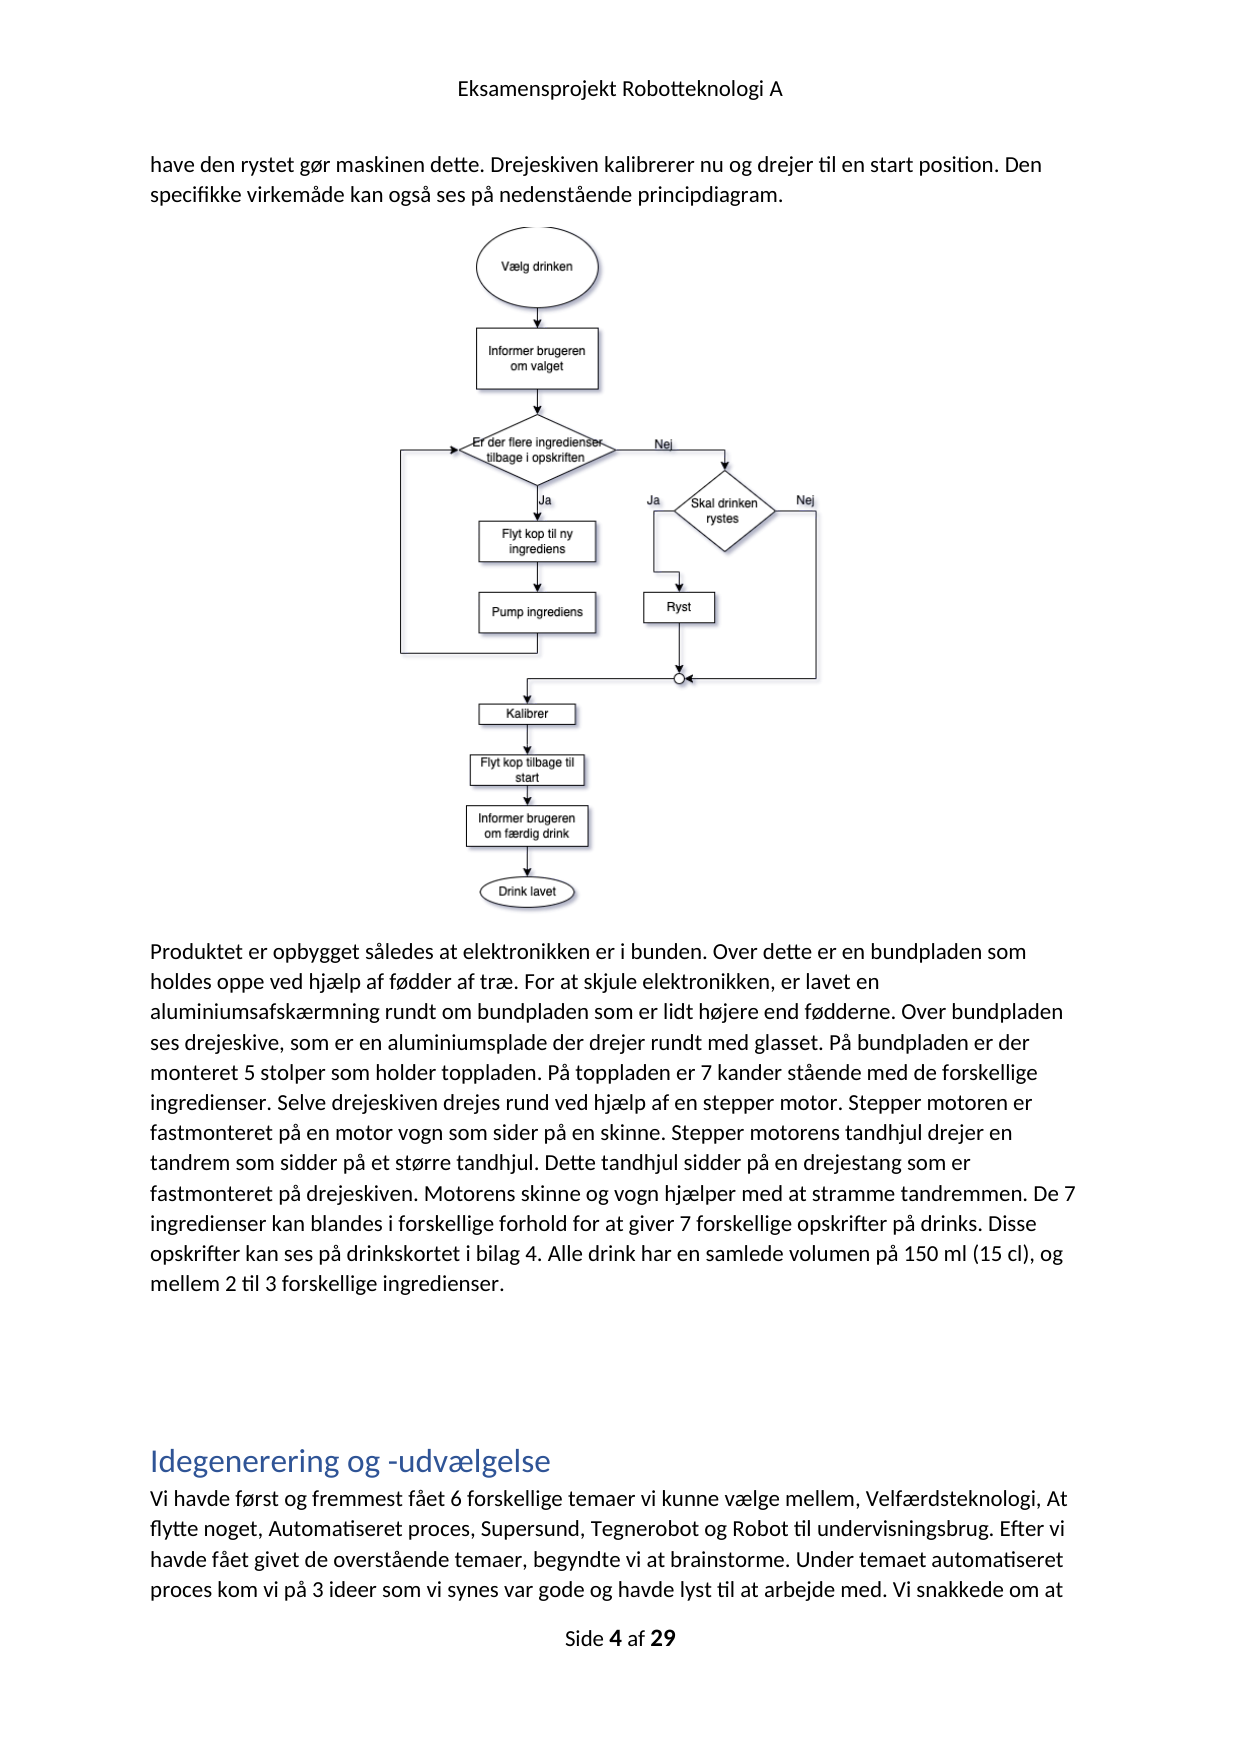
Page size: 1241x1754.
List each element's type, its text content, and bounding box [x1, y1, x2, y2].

text Produktet er opbygget således at elektronikken er i bunden. Over dette er en bundpladen som holdes oppe ved hjælp af fødder af træ. For at skjule elektronikken, er lavet en aluminiumsafskærmning rundt om bundpladen som er lidt højere end fødderne. Over bundpladen ses drejeskive, som er en aluminiumsplade der drejer rundt med glasset. På bundpladen er der monteret 5 stolper som holder toppladen. På toppladen er 7 kander stående med de forskellige ingredienser. Selve drejeskiven drejes rund ved hjælp af en stepper motor. Stepper motoren er fastmonteret på en motor vogn som sider på en skinne. Stepper motorens tandhjul drejer en tandrem som sidder på et større tandhjul. Dette tandhjul sidder på en drejestang som er fastmonteret på drejeskiven. Motorens skinne og vogn hjælper med at stramme tandremmen. De 7 ingredienser kan blandes i forskellige forhold for at giver 7 forskellige opskrifter på drinks. Disse opskrifter kan ses på drinkskortet i bilag 4. Alle drink har en samlede volumen på 150 ml (15 cl), og mellem 2 til 3 forskellige ingredienser. [150, 937, 1090, 1297]
subtitle Idegenerering og -udvælgelse [150, 1440, 1090, 1481]
picture [393, 227, 848, 919]
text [150, 1484, 1090, 1603]
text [150, 150, 1090, 208]
